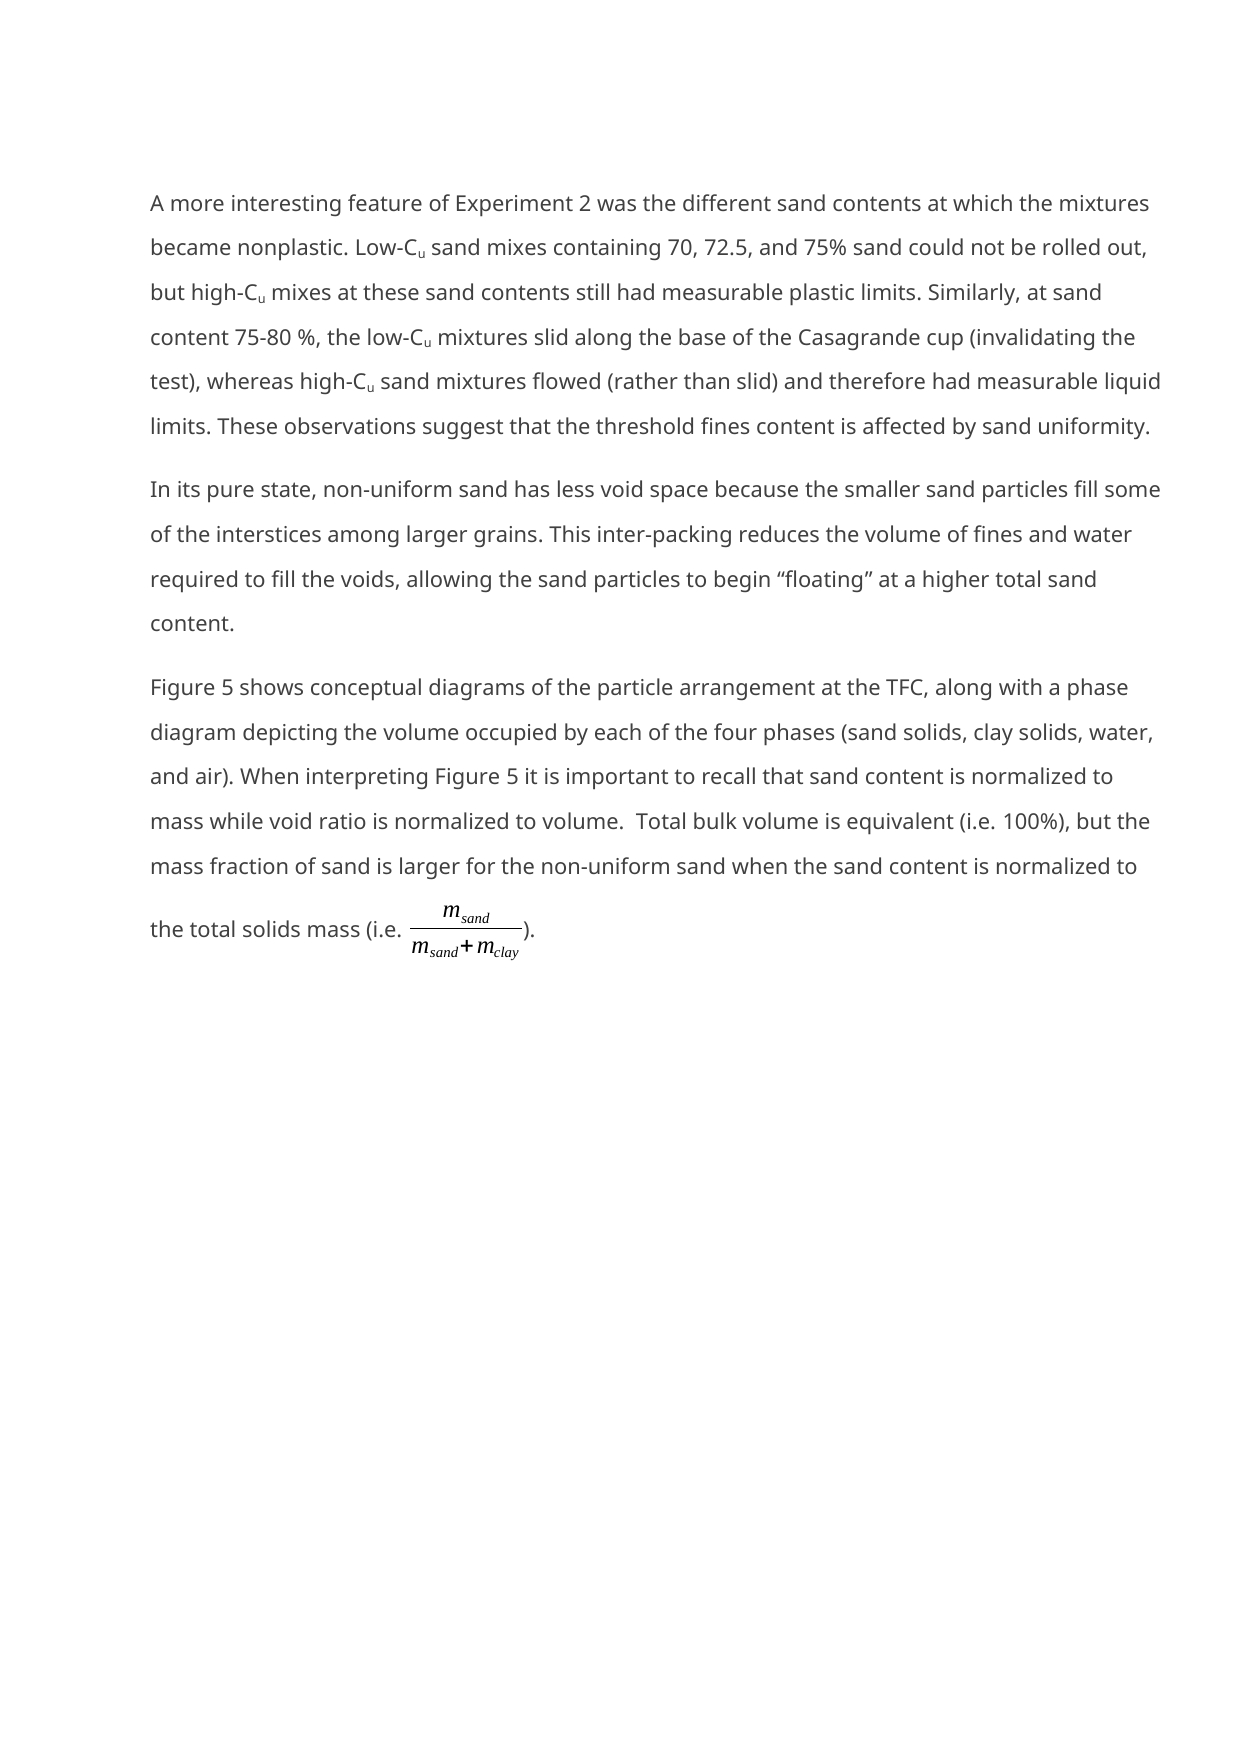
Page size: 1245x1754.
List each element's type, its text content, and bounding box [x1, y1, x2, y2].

text Figure 5 shows conceptual diagrams of the particle arrangement at the TFC, along with a phase diagram depicting the volume occupied by each of the four phases (sand solids, clay solids, water, and air). When interpreting Figure 5 it is important to recall that sand content is normalized to mass while void ratio is normalized to volume. Total bulk volume is equivalent (i.e. 100%), but the mass fraction of sand is larger for the non-uniform sand when the sand content is normalized to the total solids mass (i.e. ). [150, 672, 1170, 962]
text In its pure state, non-uniform sand has less void space because the smaller sand particles fill some of the interstices among larger grains. This inter-packing reduces the volume of fines and water required to fill the voids, allowing the sand particles to begin “floating” at a higher total sand content. [150, 474, 1170, 638]
text A more interesting feature of Experiment 2 was the different sand contents at which the mixtures became nonplastic. Low-Cu sand mixes containing 70, 72.5, and 75% sand could not be rolled out, but high-Cu mixes at these sand contents still had measurable plastic limits. Similarly, at sand content 75-80 %, the low-Cu mixtures slid along the base of the Casagrande cup (invalidating the test), whereas high-Cu sand mixtures flowed (rather than slid) and therefore had measurable liquid limits. These observations suggest that the threshold fines content is affected by sand uniformity. [150, 187, 1170, 441]
